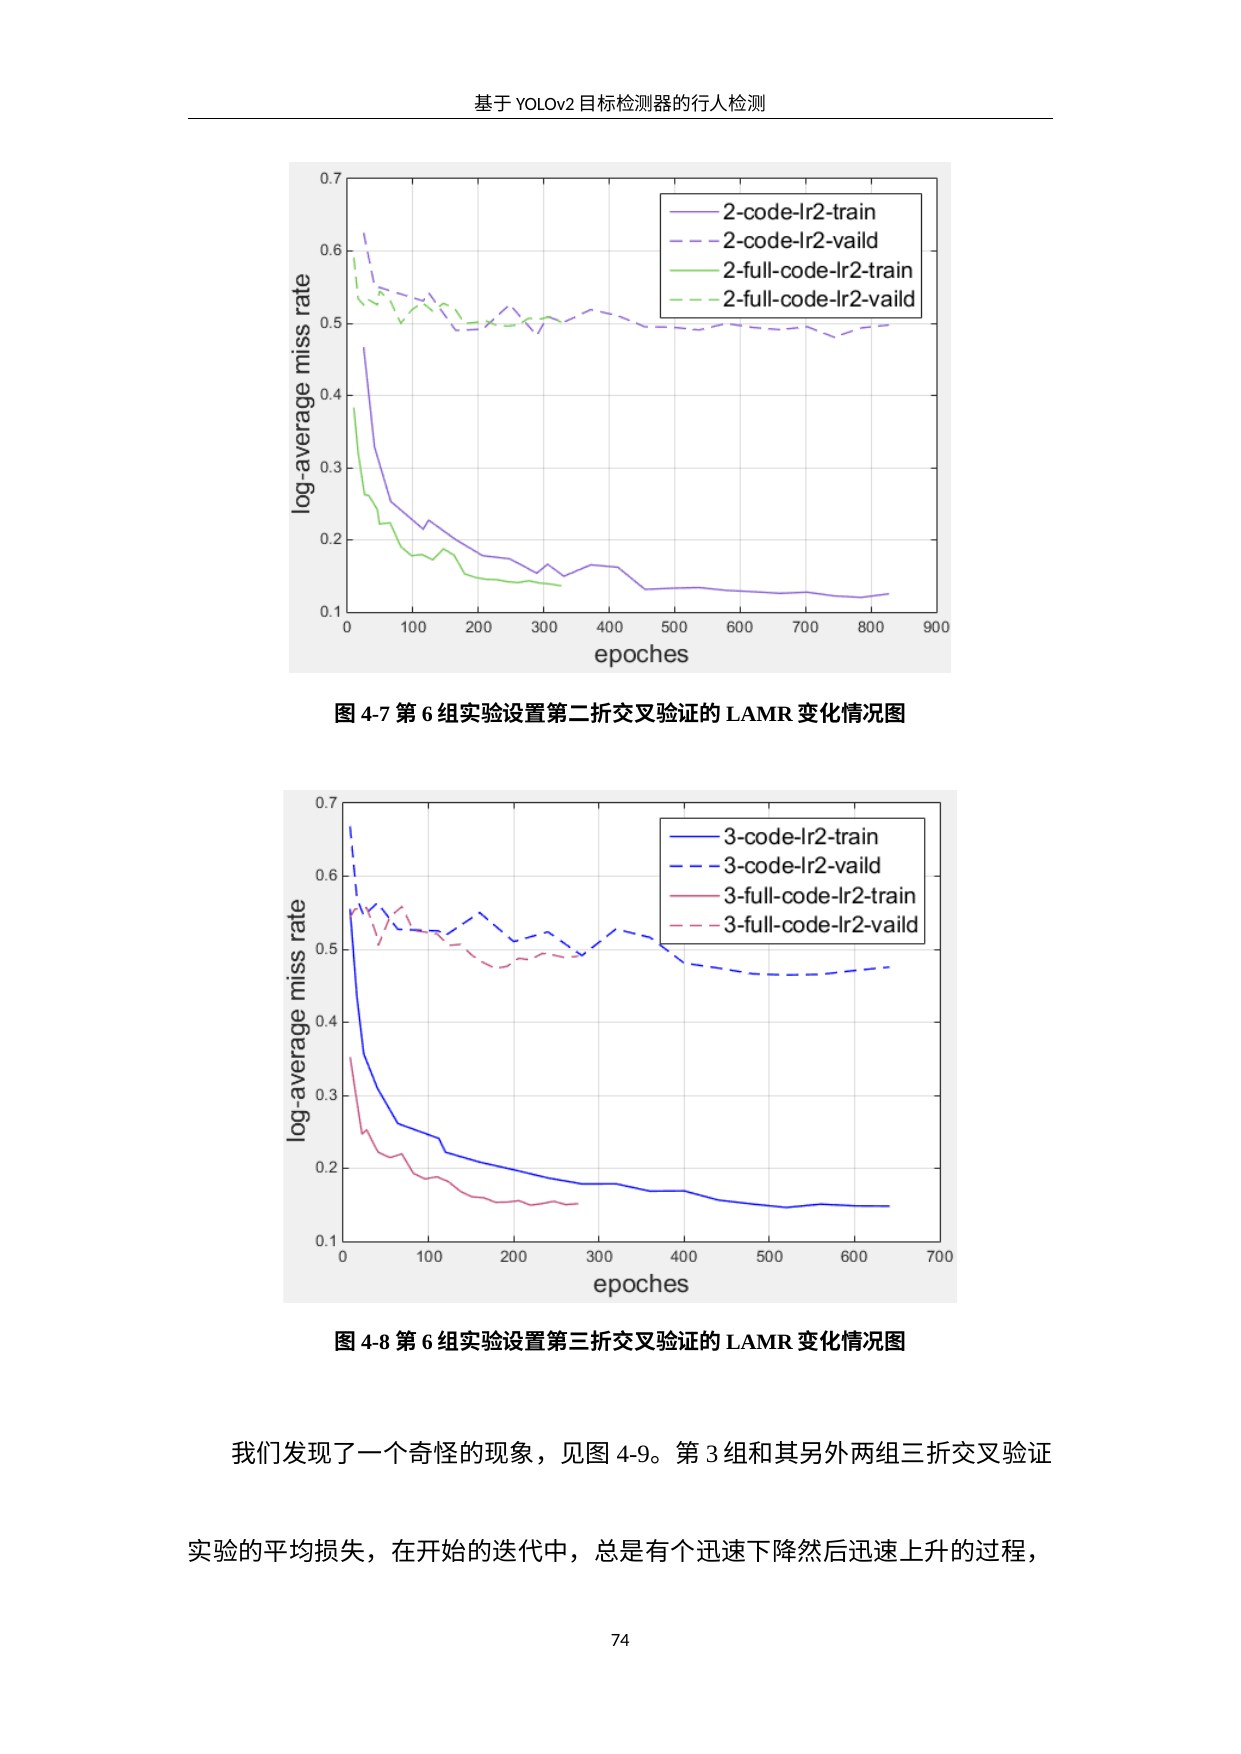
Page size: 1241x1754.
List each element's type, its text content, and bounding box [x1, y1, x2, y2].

picture [288, 162, 952, 673]
picture [283, 790, 958, 1303]
text 图 4-8 第6组实验设置第三折交叉验证的LAMR变化情况图 [187, 1324, 1053, 1356]
text 图 4-7 第6组实验设置第二折交叉验证的LAMR变化情况图 [187, 695, 1053, 728]
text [187, 1419, 1053, 1582]
